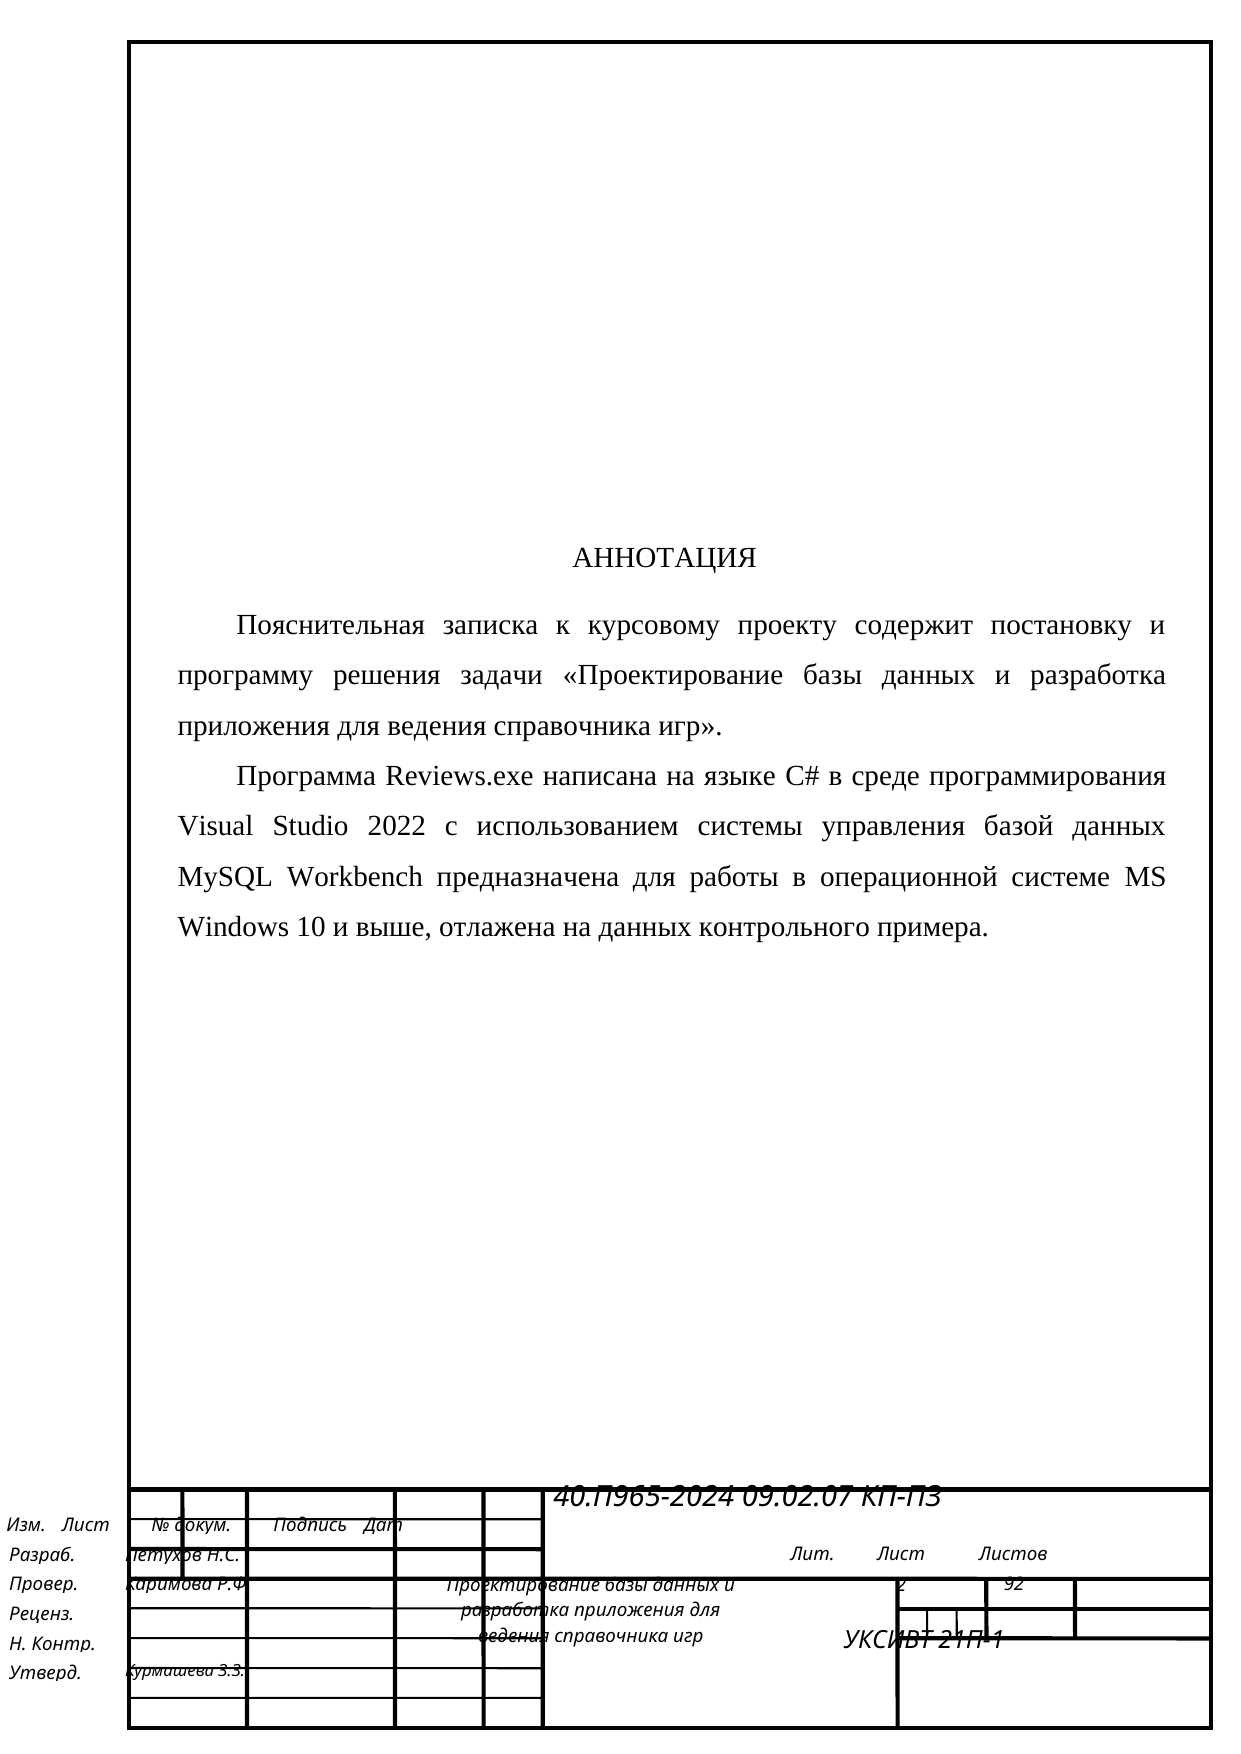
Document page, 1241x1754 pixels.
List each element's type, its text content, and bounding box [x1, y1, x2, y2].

text АННОТАЦИЯ [177, 540, 1152, 573]
text Пояснительная записка к курсовому проекту содержит постановку и программу решения задачи «Проектирование базы данных и разработка приложения для ведения справочника игр». [177, 607, 1166, 741]
text Программа Reviews.exe написана на языке C# в среде программирования Visual Studio 2022 с использованием системы управления базой данных MySQL Workbench предназначена для работы в операционной системе MS Windows 10 и выше, отлажена на данных контрольного примера. [177, 758, 1166, 942]
